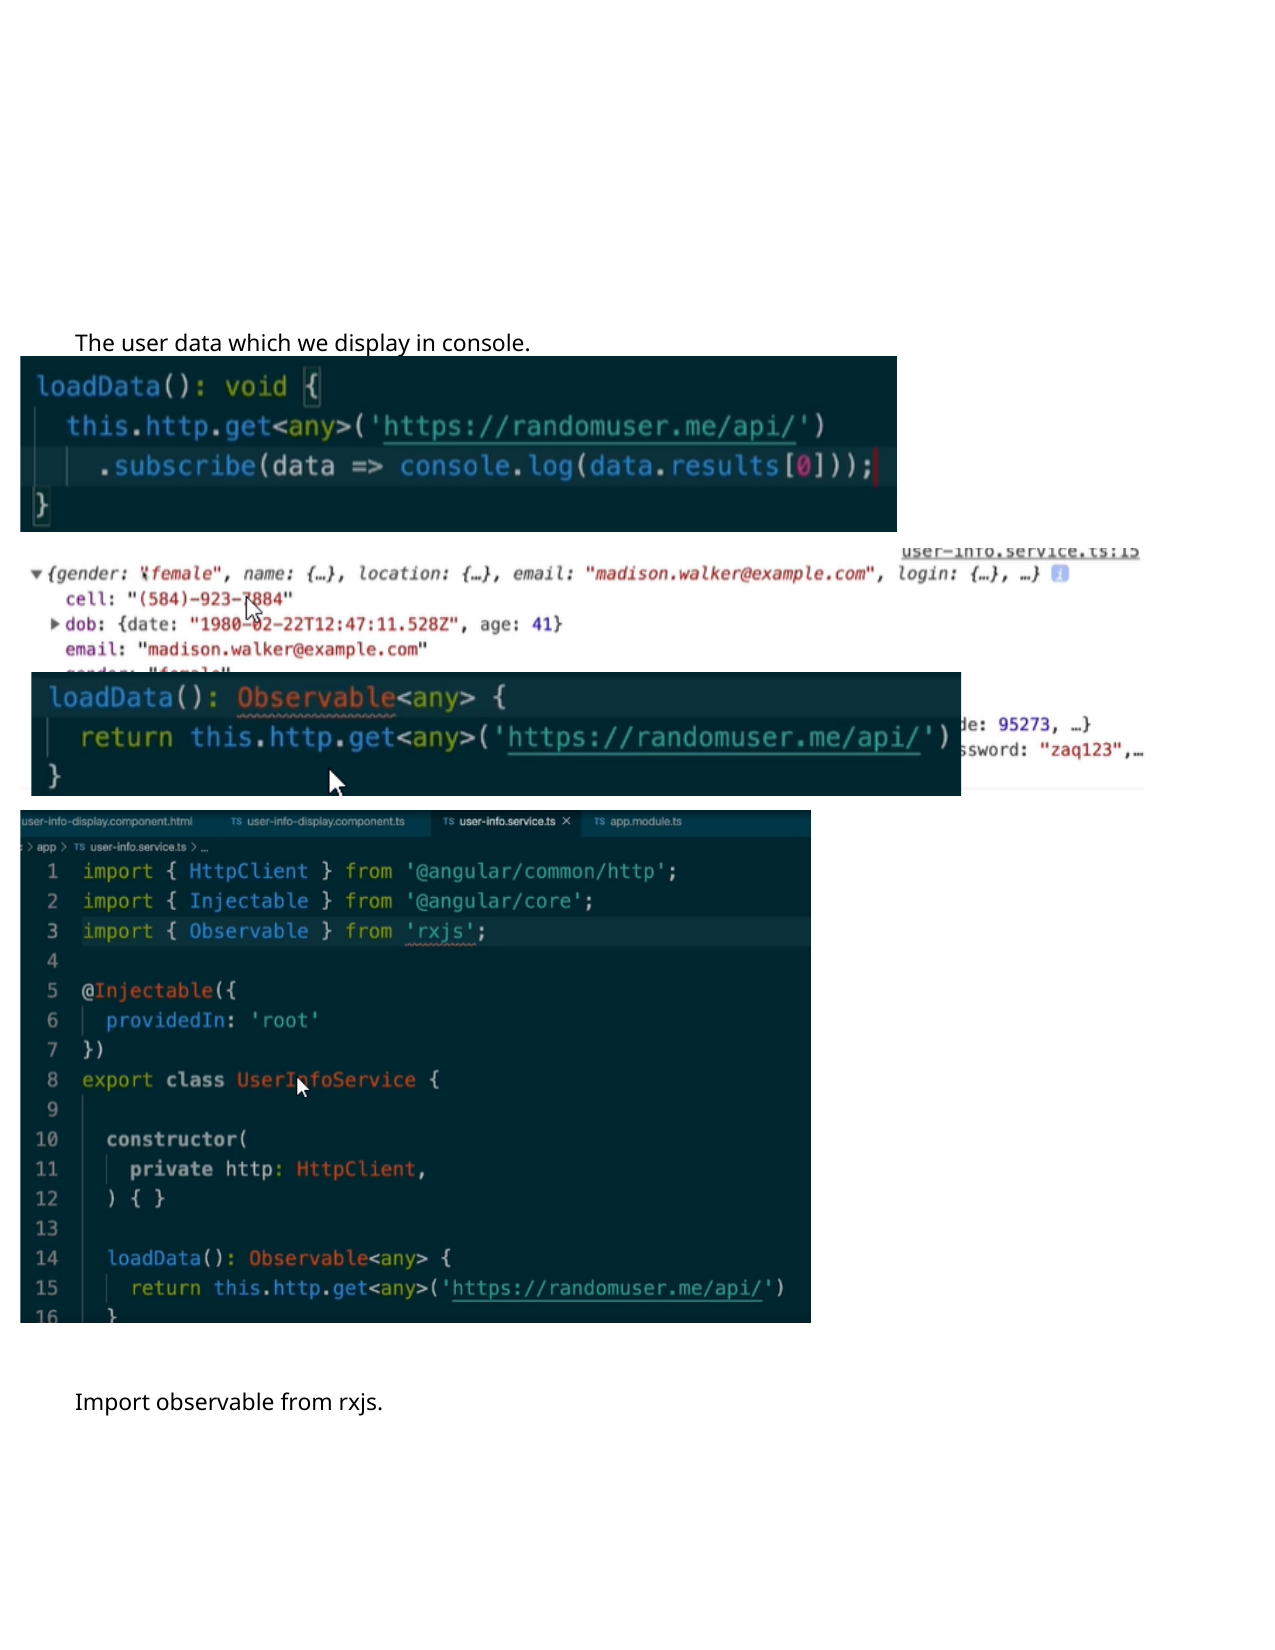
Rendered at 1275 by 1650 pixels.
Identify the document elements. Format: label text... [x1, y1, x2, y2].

picture [20, 810, 811, 1323]
picture [248, 817, 404, 827]
picture [20, 356, 897, 532]
picture [232, 818, 241, 824]
text The user data which we display in console. [75, 327, 1200, 358]
picture [20, 817, 192, 827]
text Import observable from rxjs. [75, 1386, 1200, 1417]
picture [20, 548, 1146, 796]
picture [611, 817, 681, 827]
